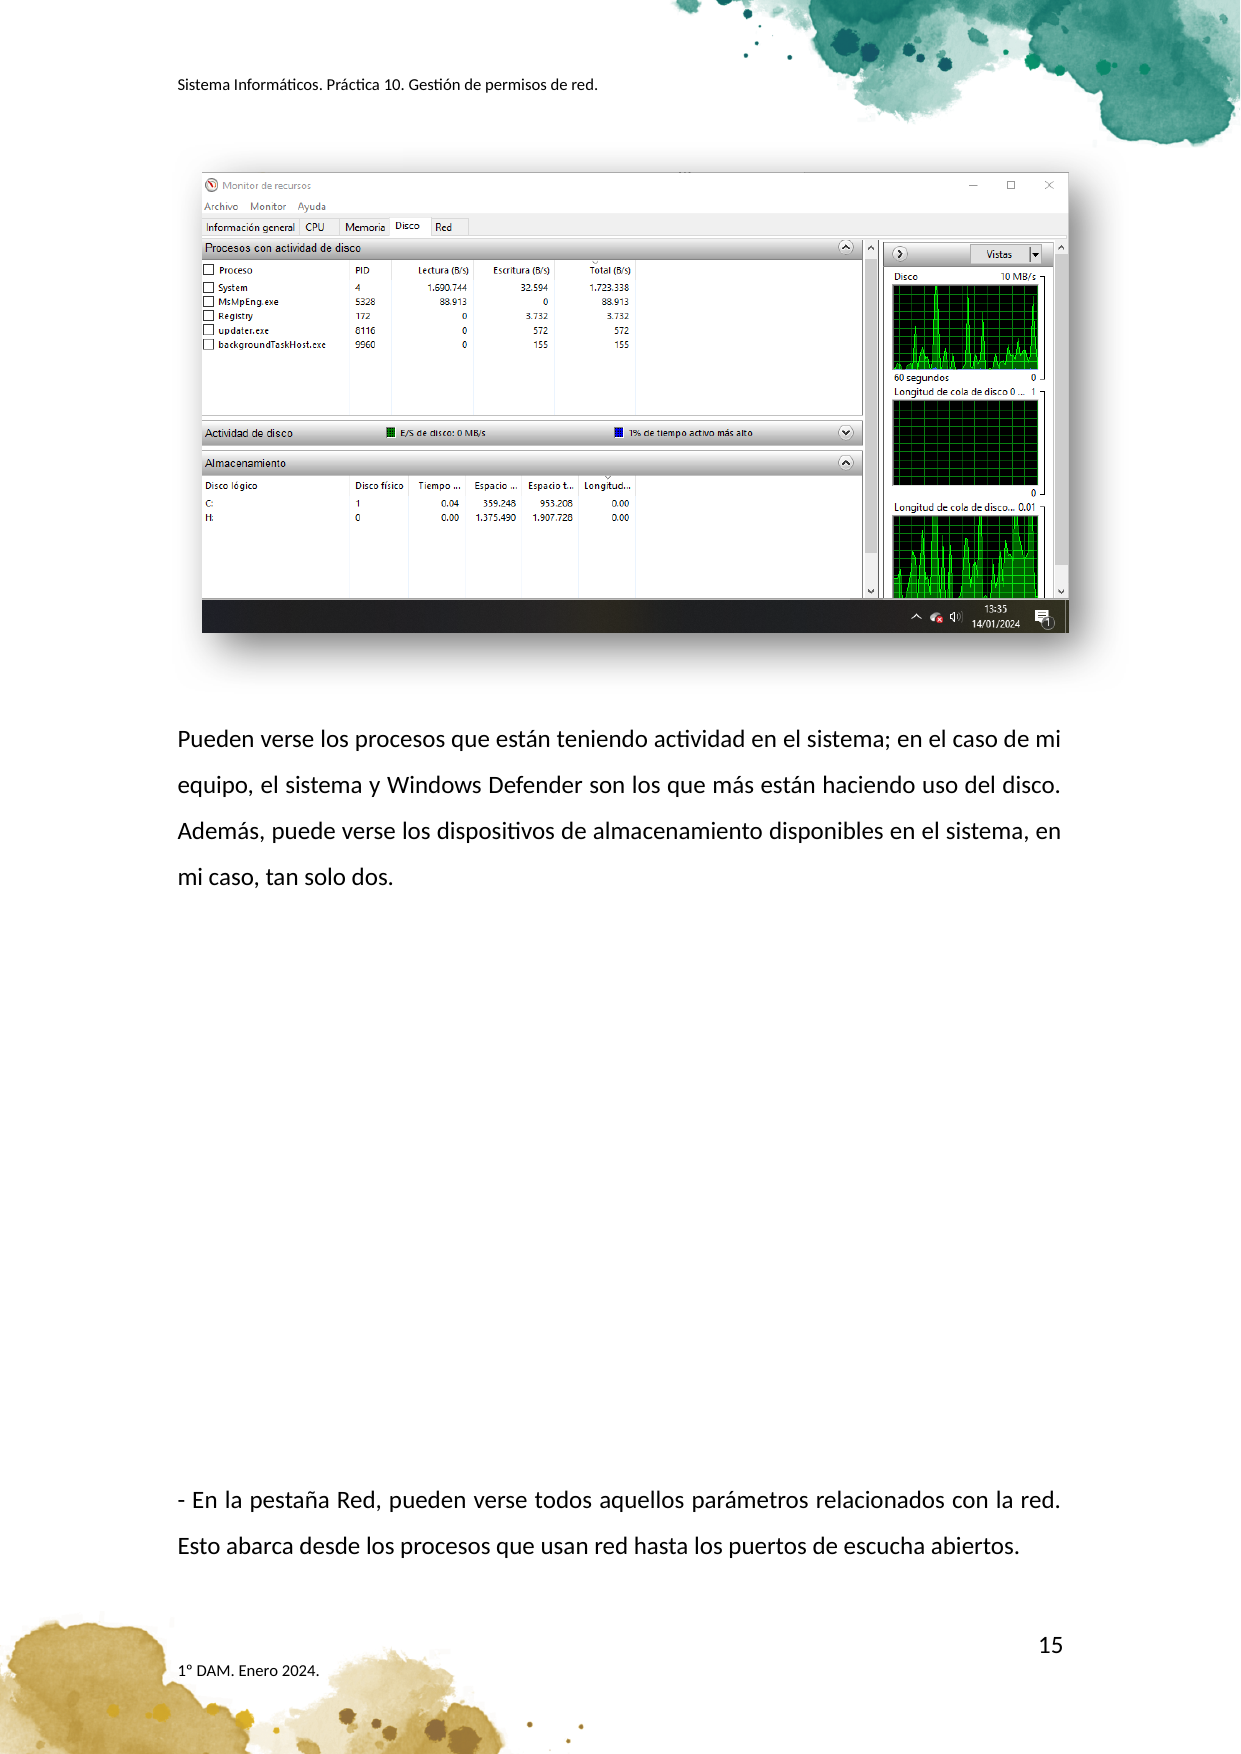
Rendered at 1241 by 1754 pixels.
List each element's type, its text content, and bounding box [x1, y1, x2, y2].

picture [0, 1275, 1139, 1754]
picture [202, 0, 1241, 633]
text Pueden verse los procesos que están teniendo actividad en el sistema; en el caso de mi equipo, el sistema y Windows Defender son los que más están haciendo uso del disco. Además, puede verse los dispositivos de almacenamiento disponibles en el sistema, en mi caso, tan solo dos. [177, 723, 1063, 891]
text - En la pestaña Red, pueden verse todos aquellos parámetros relacionados con la red. Esto abarca desde los procesos que usan red hasta los puertos de escucha abiertos. [177, 1484, 1063, 1561]
